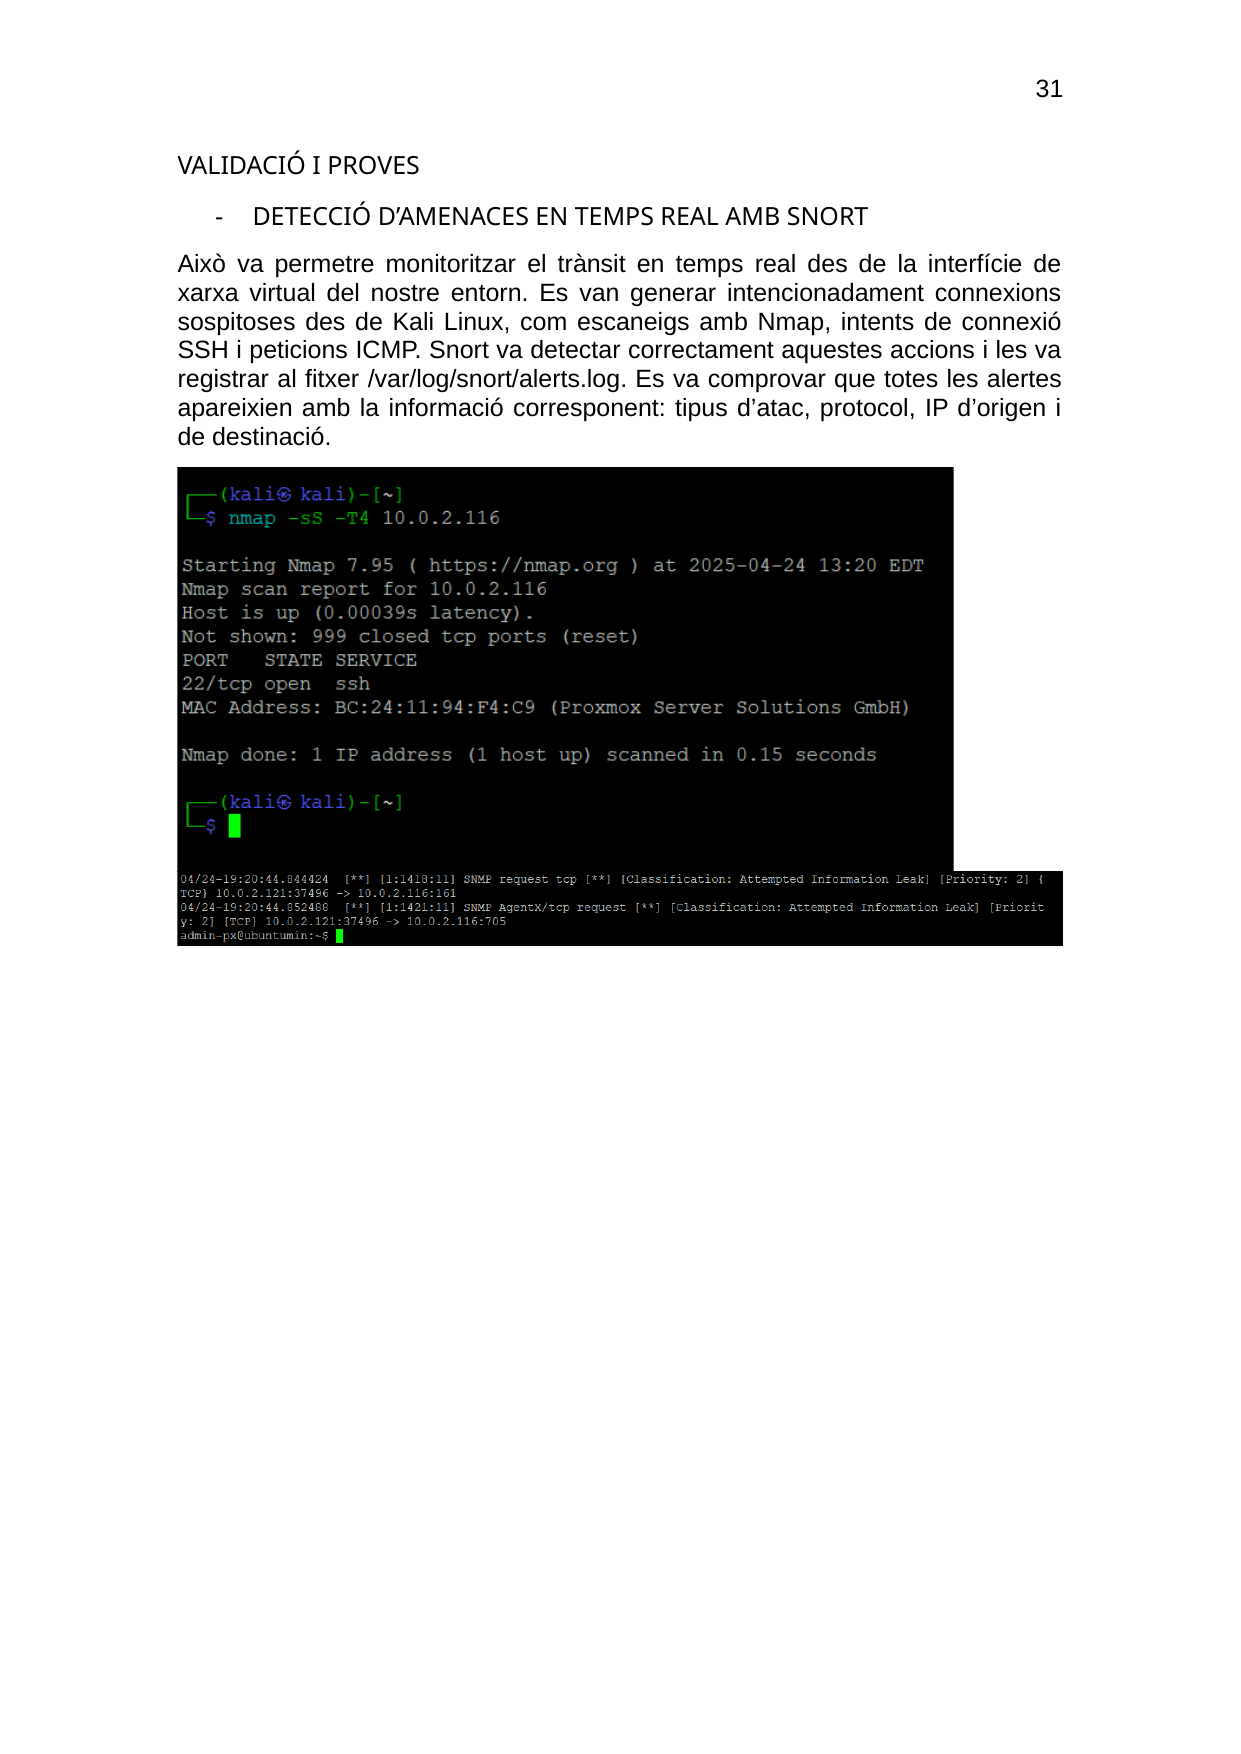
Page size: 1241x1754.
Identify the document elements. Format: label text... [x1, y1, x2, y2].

list DETECCIÓ D’AMENACES EN TEMPS REAL AMB SNORT [215, 198, 1063, 232]
text VALIDACIÓ I PROVES [177, 148, 1063, 182]
picture [177, 467, 1063, 946]
text Això va permetre monitoritzar el trànsit en temps real des de la interfície de xarxa virtual del nostre entorn. Es van generar intencionadament connexions sospitoses des de Kali Linux, com escaneigs amb Nmap, intents de connexió SSH i peticions ICMP. Snort va detectar correctament aquestes accions i les va registrar al fitxer /var/log/snort/alerts.log. Es va comprovar que totes les alertes apareixien amb la informació corresponent: tipus d’atac, protocol, IP d’origen i de destinació. [177, 249, 1063, 450]
